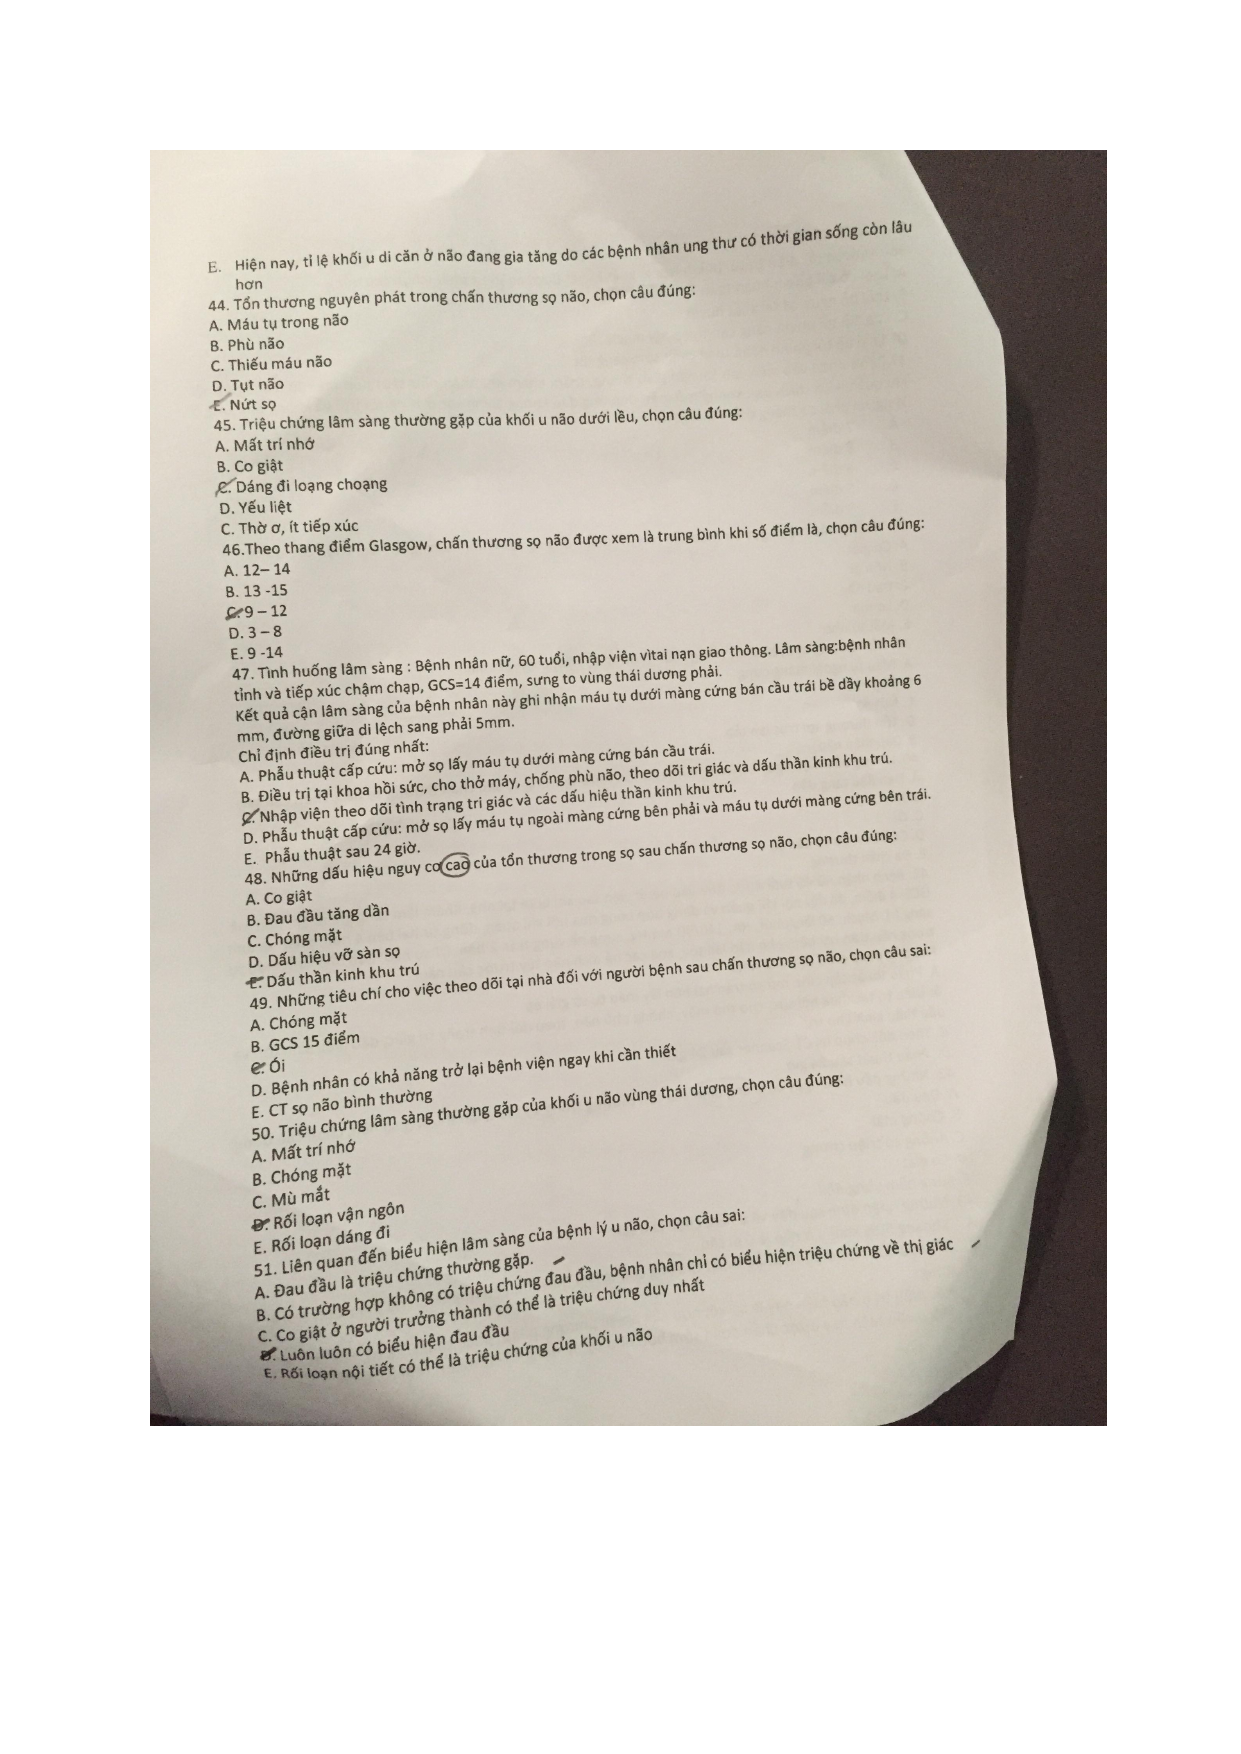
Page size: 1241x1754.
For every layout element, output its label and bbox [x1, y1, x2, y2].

picture [150, 150, 1107, 1426]
